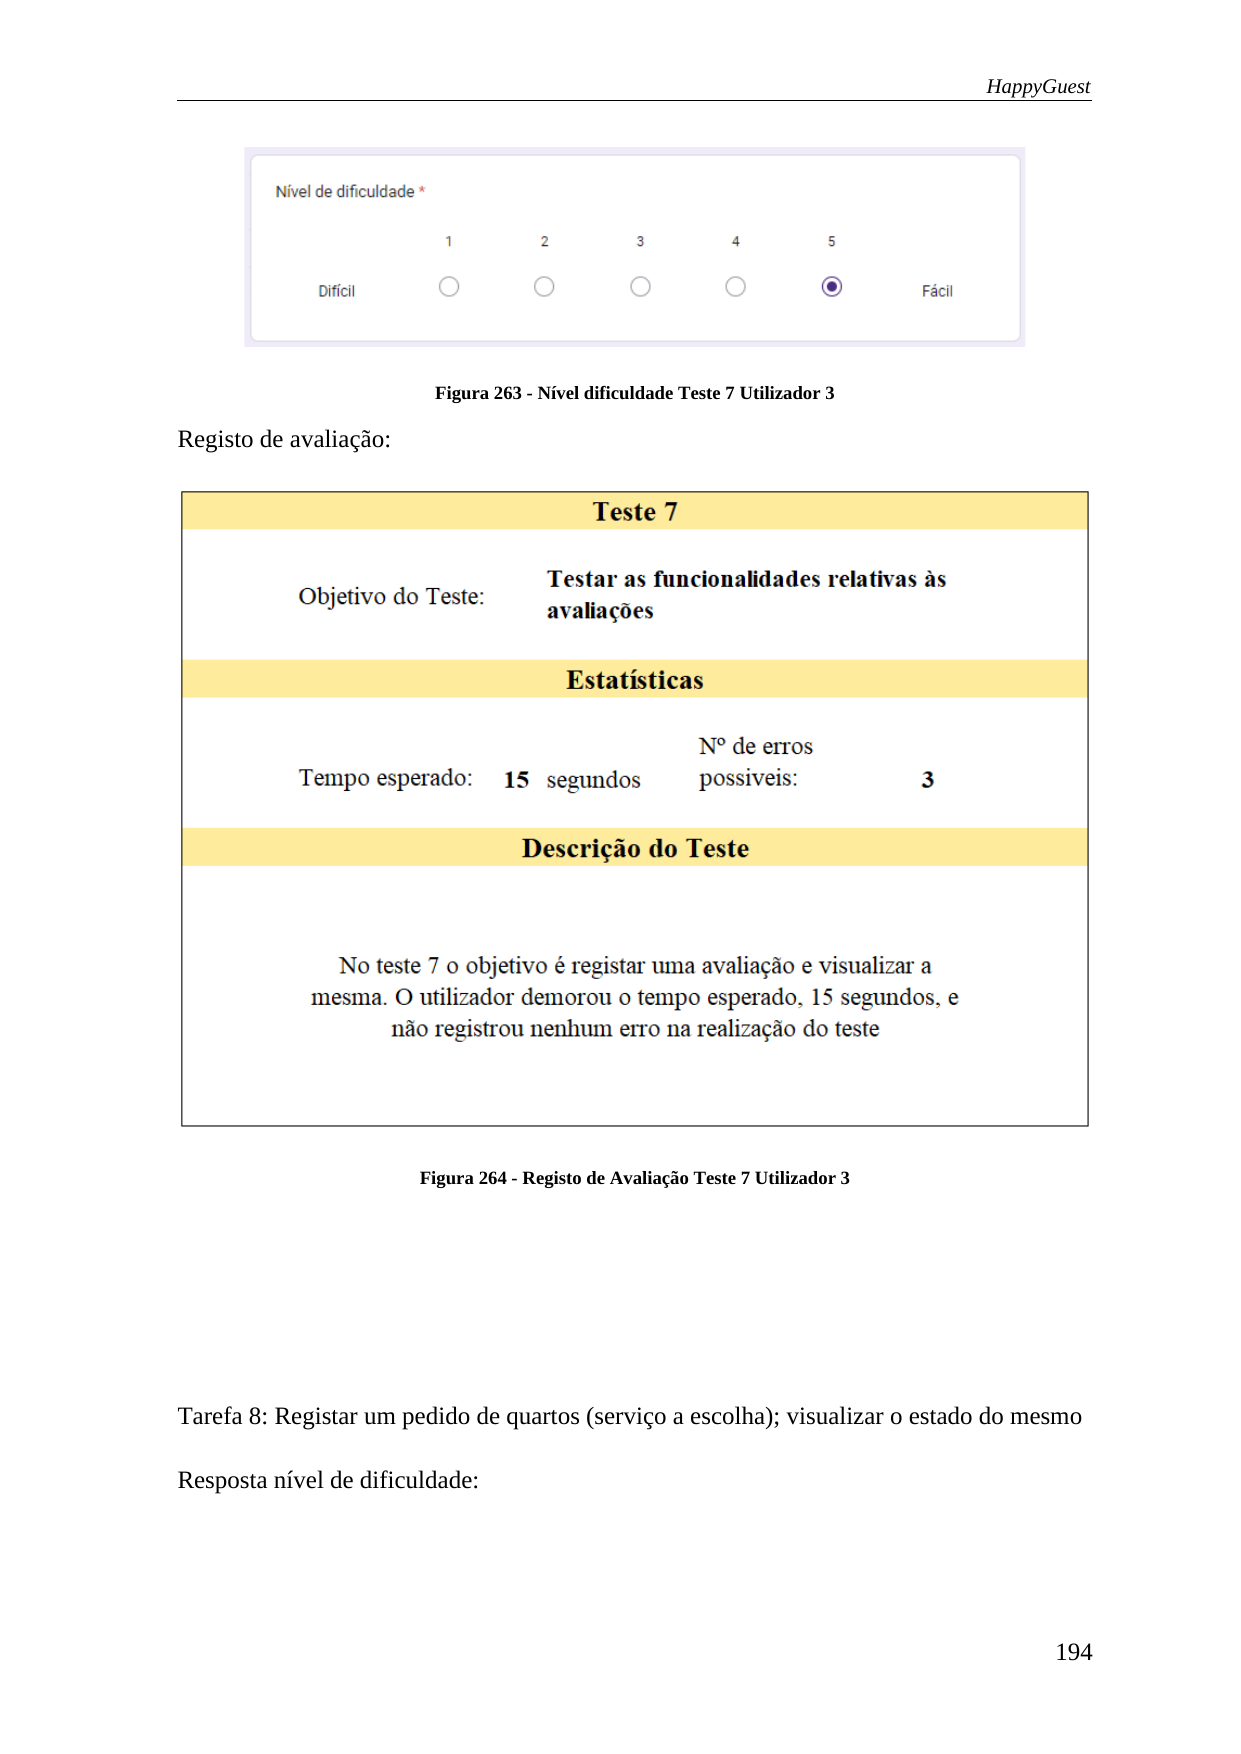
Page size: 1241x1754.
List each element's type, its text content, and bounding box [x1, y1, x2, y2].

text Registo de avaliação: [177, 424, 1092, 453]
picture [177, 488, 1093, 1132]
text Resposta nível de dificuldade: [177, 1465, 1092, 1494]
text Tarefa 8: Registar um pedido de quartos (serviço a escolha); visualizar o estado do mesmo [177, 1401, 1092, 1430]
picture [244, 147, 1026, 347]
